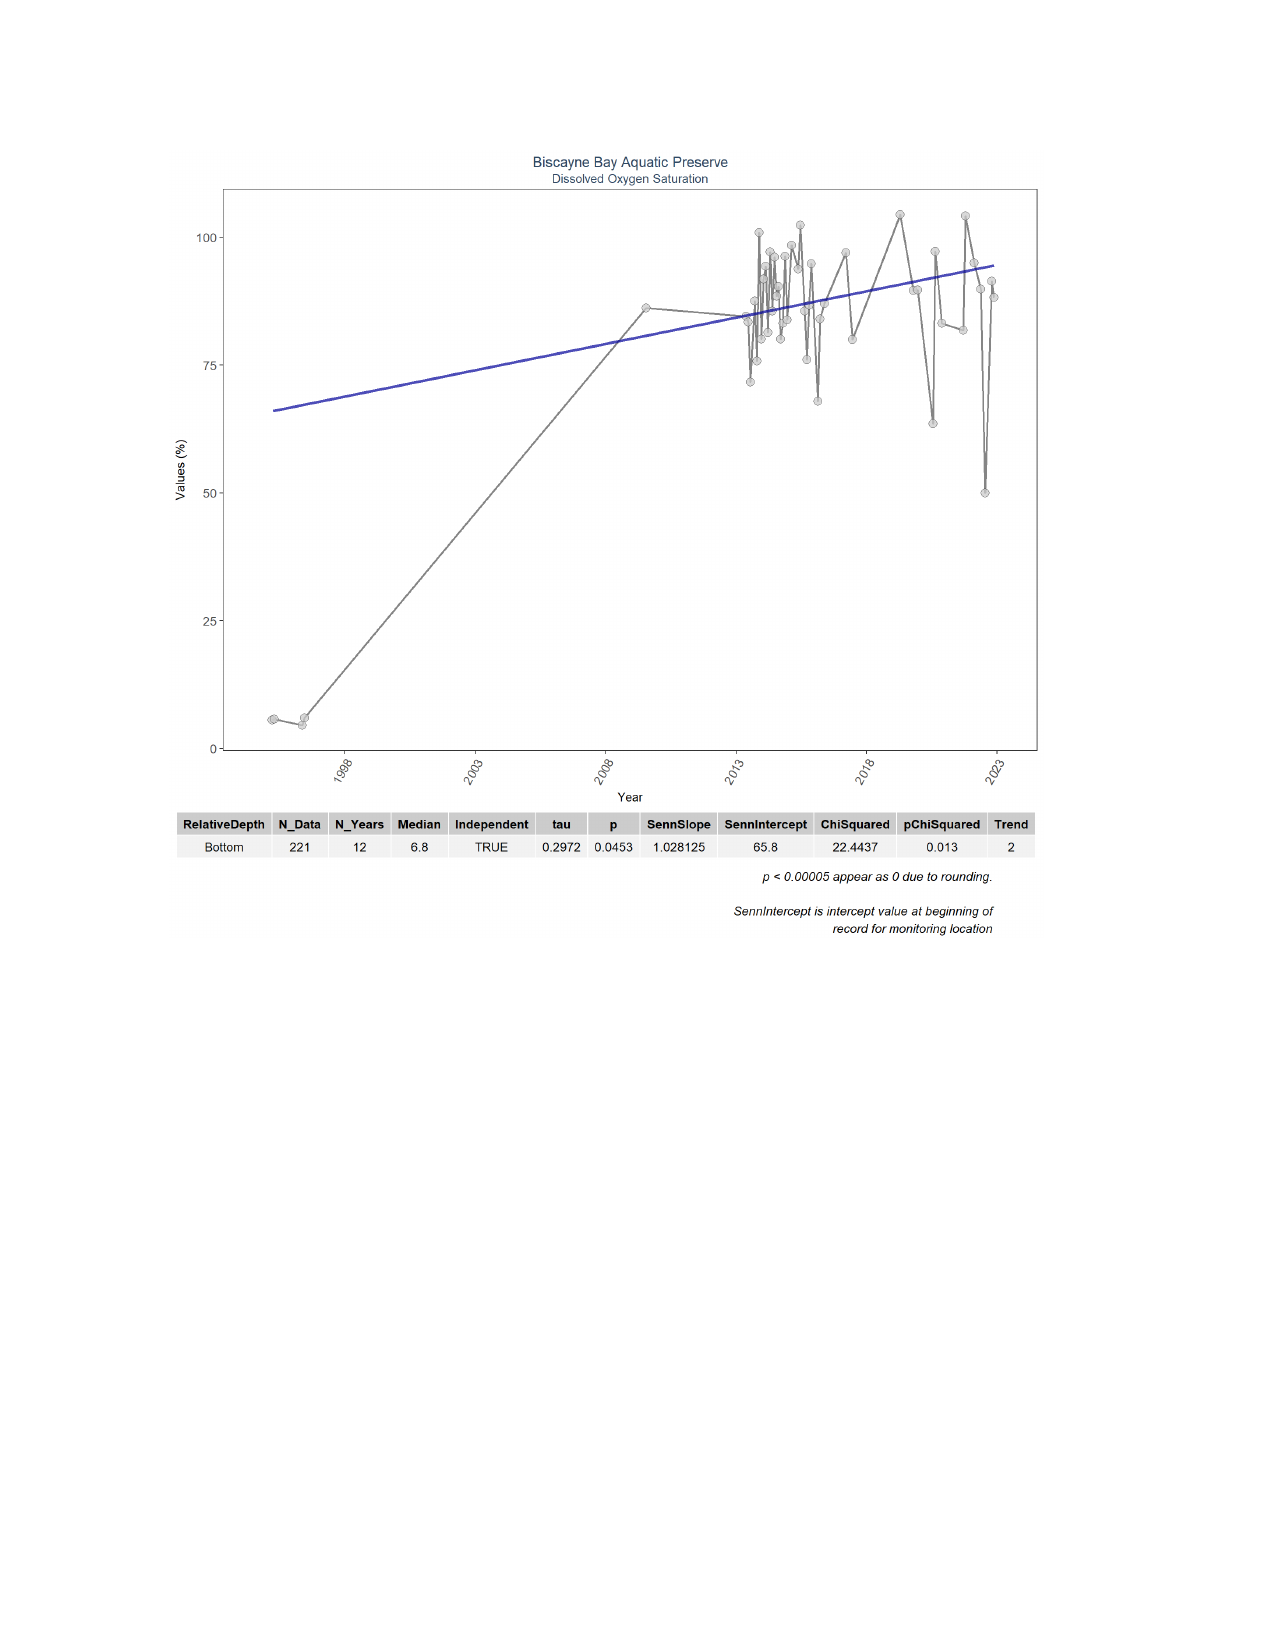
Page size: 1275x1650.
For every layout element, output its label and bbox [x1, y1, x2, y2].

picture [168, 150, 1044, 938]
